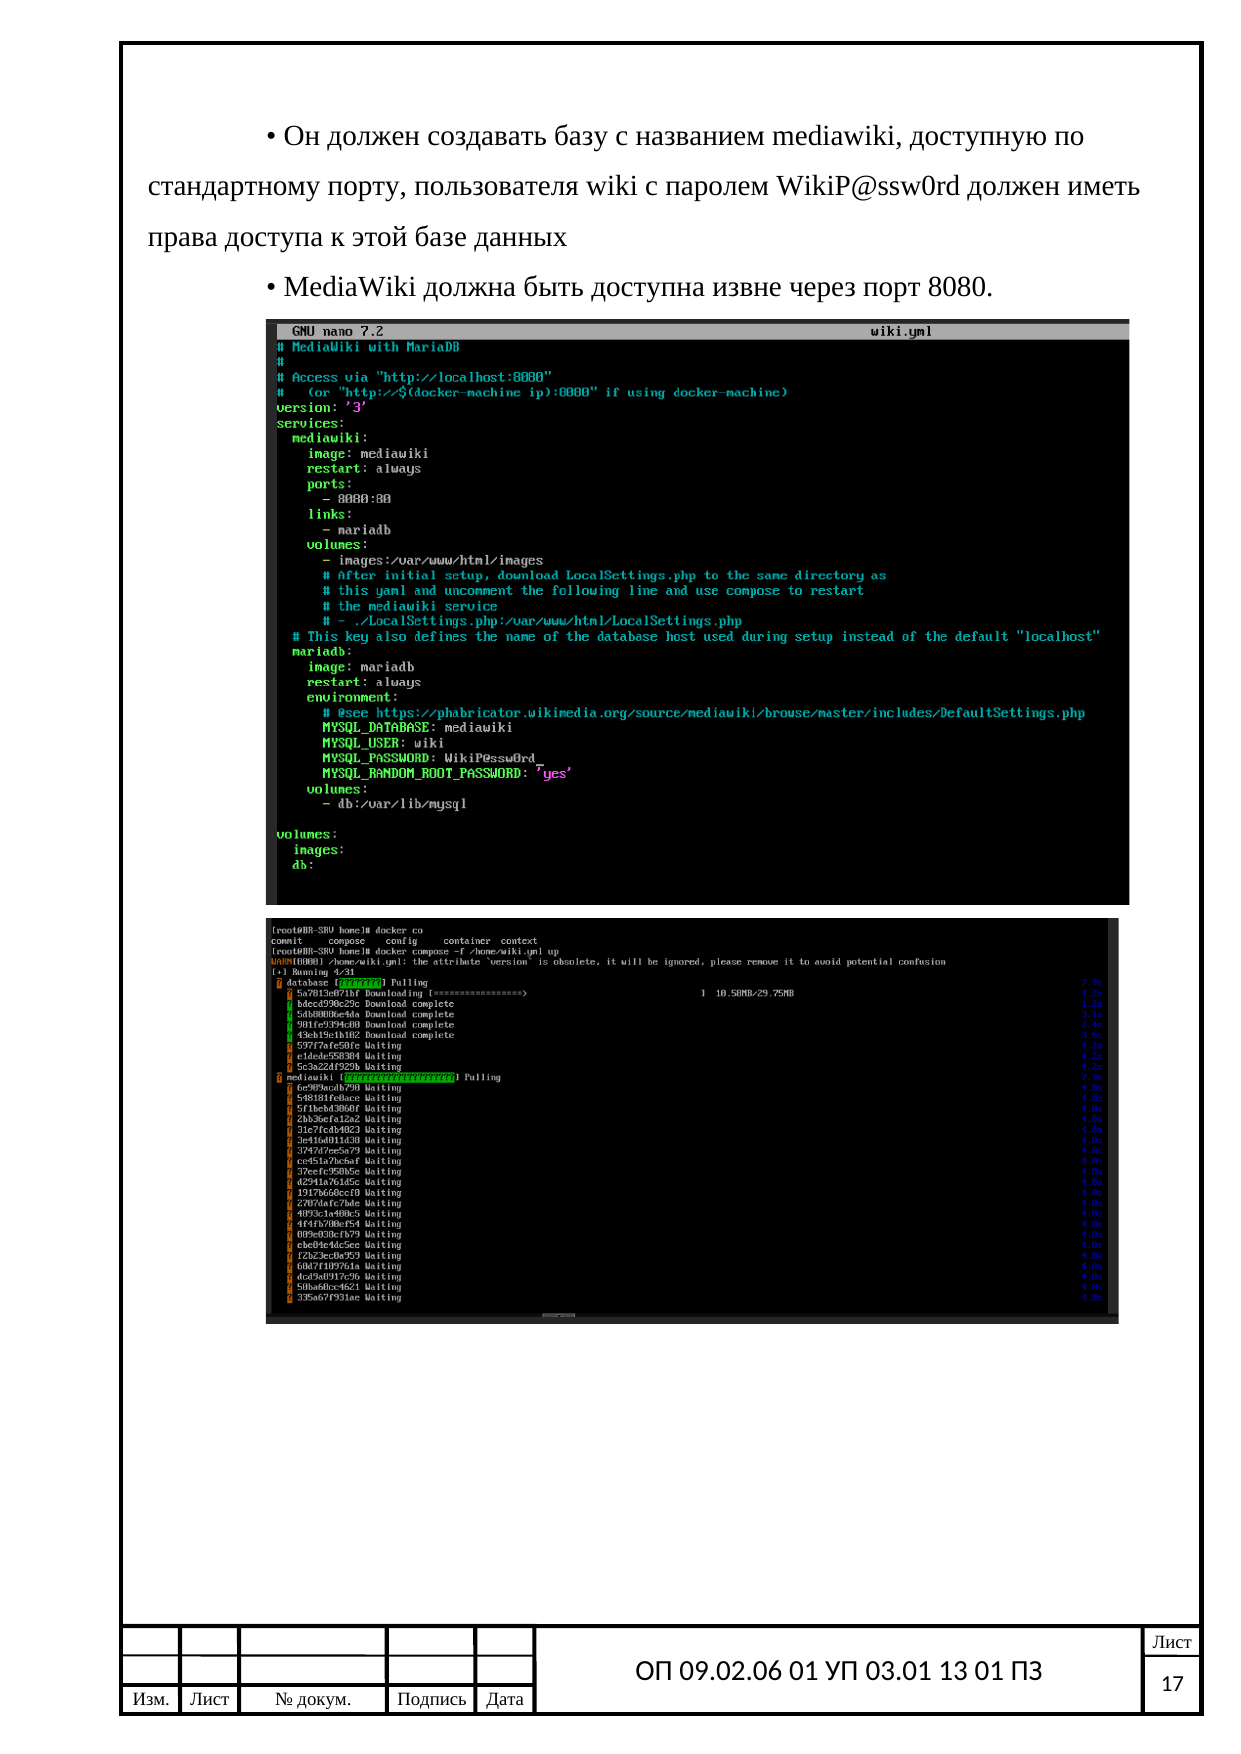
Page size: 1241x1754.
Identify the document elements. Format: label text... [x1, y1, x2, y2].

picture [265, 319, 1130, 905]
text • Он должен создавать базу с названием mediawiki, доступную по стандартному порту, пользователя wiki с паролем WikiP@ssw0rd должен иметь права доступа к этой базе данных [148, 118, 1181, 252]
text • MediaWiki должна быть доступна извне через порт 8080. [148, 269, 1181, 303]
picture [265, 918, 1119, 1324]
